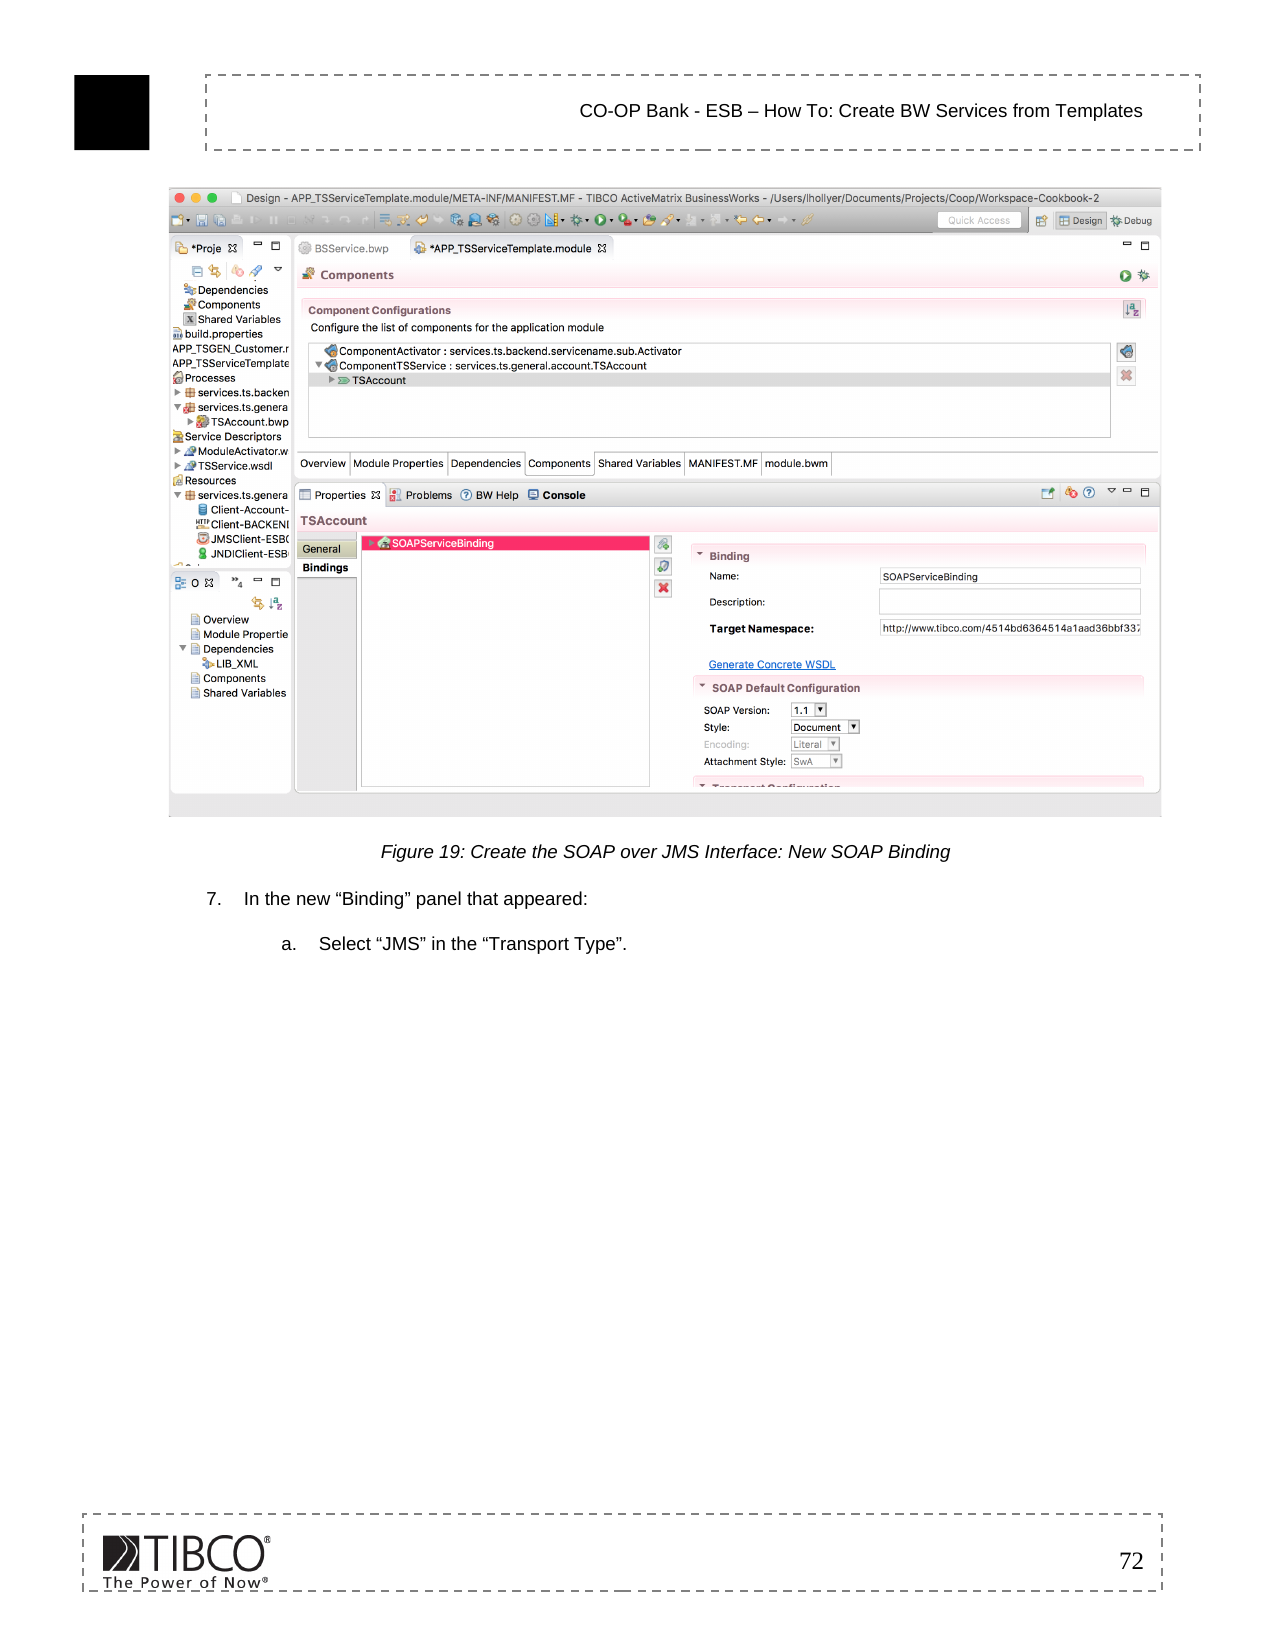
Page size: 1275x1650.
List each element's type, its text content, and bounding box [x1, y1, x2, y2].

list Select “JMS” in the “Transport Type”. [281, 933, 1162, 955]
picture [168, 187, 1162, 817]
picture [103, 1535, 271, 1588]
list In the new “Binding” panel that appeared: [206, 888, 1162, 909]
